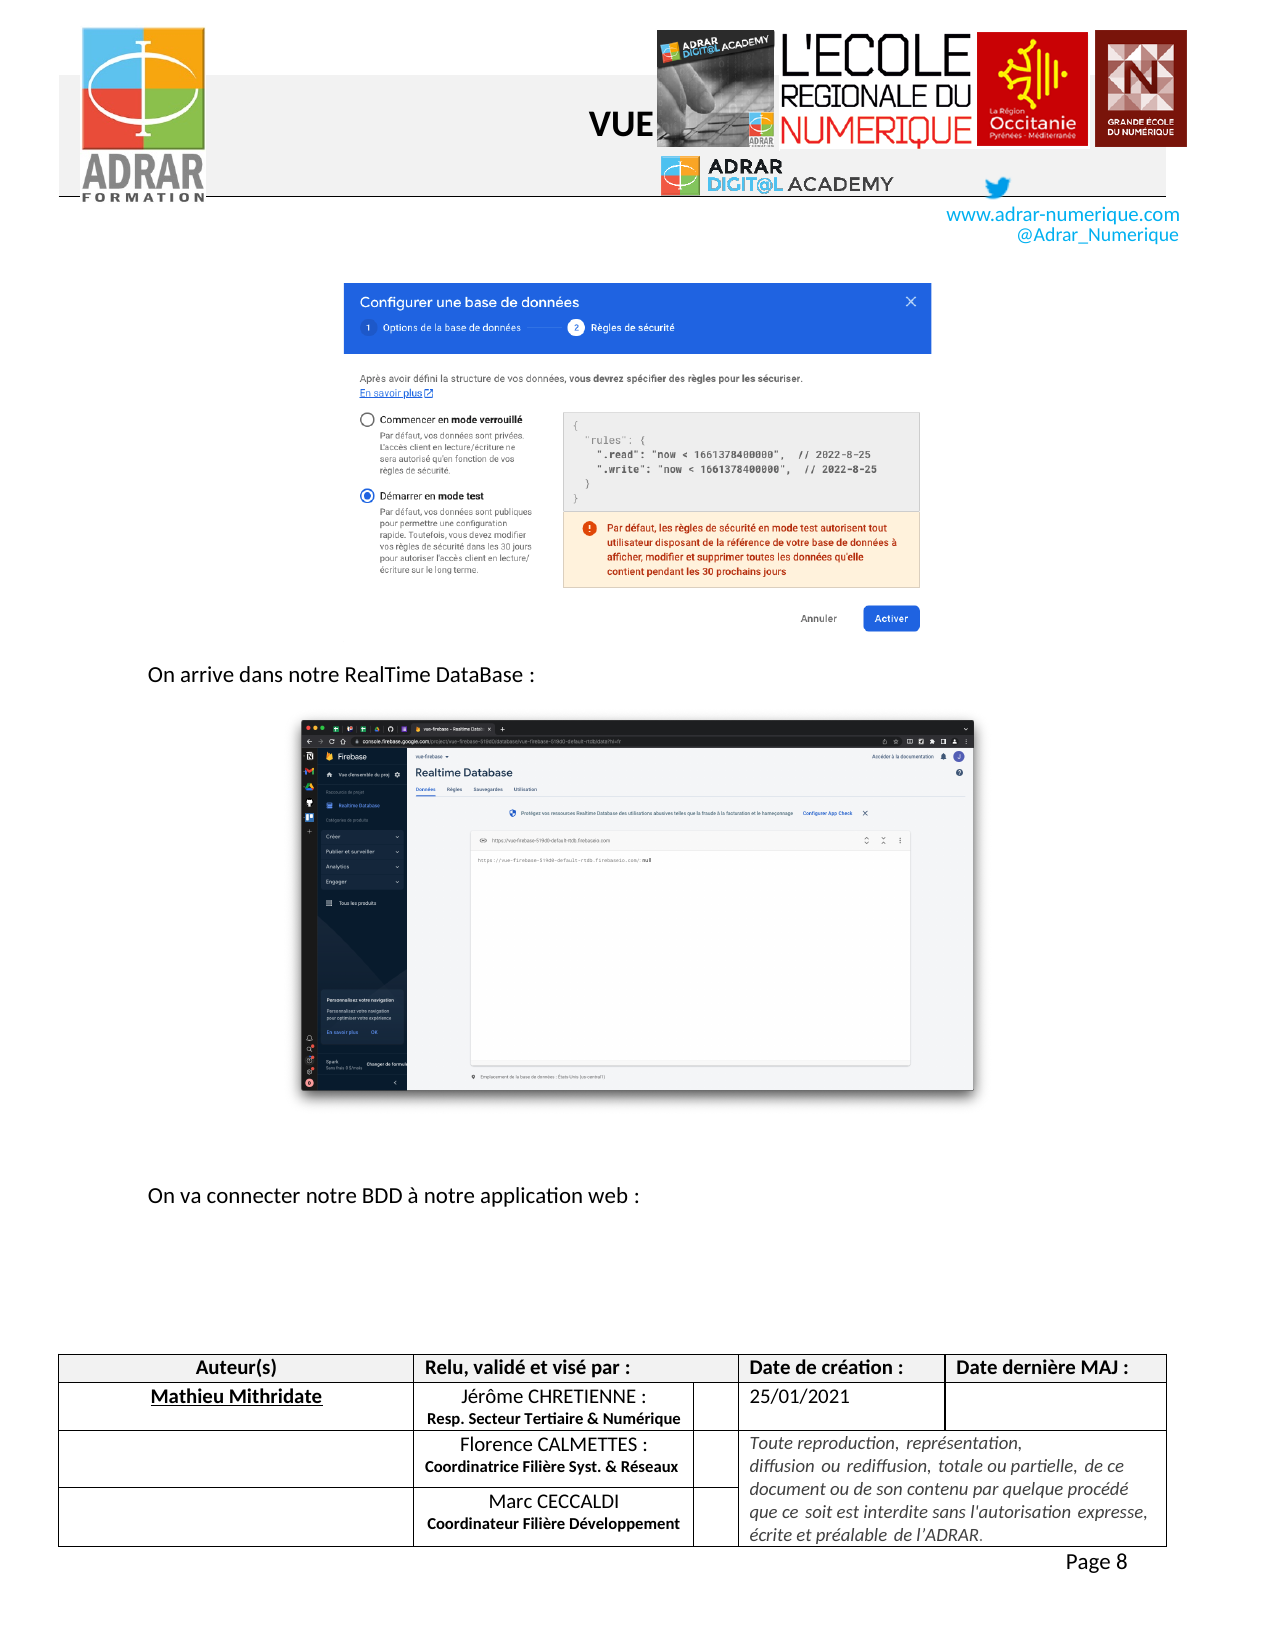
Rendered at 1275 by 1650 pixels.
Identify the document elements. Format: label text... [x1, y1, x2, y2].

text On va connecter notre BDD à notre application web : [148, 1182, 1127, 1210]
picture [343, 283, 932, 642]
picture [981, 172, 1014, 203]
picture [80, 25, 206, 204]
picture [647, 23, 1195, 208]
picture [282, 707, 993, 1116]
text On arrive dans notre RealTime DataBase : [148, 660, 1127, 688]
